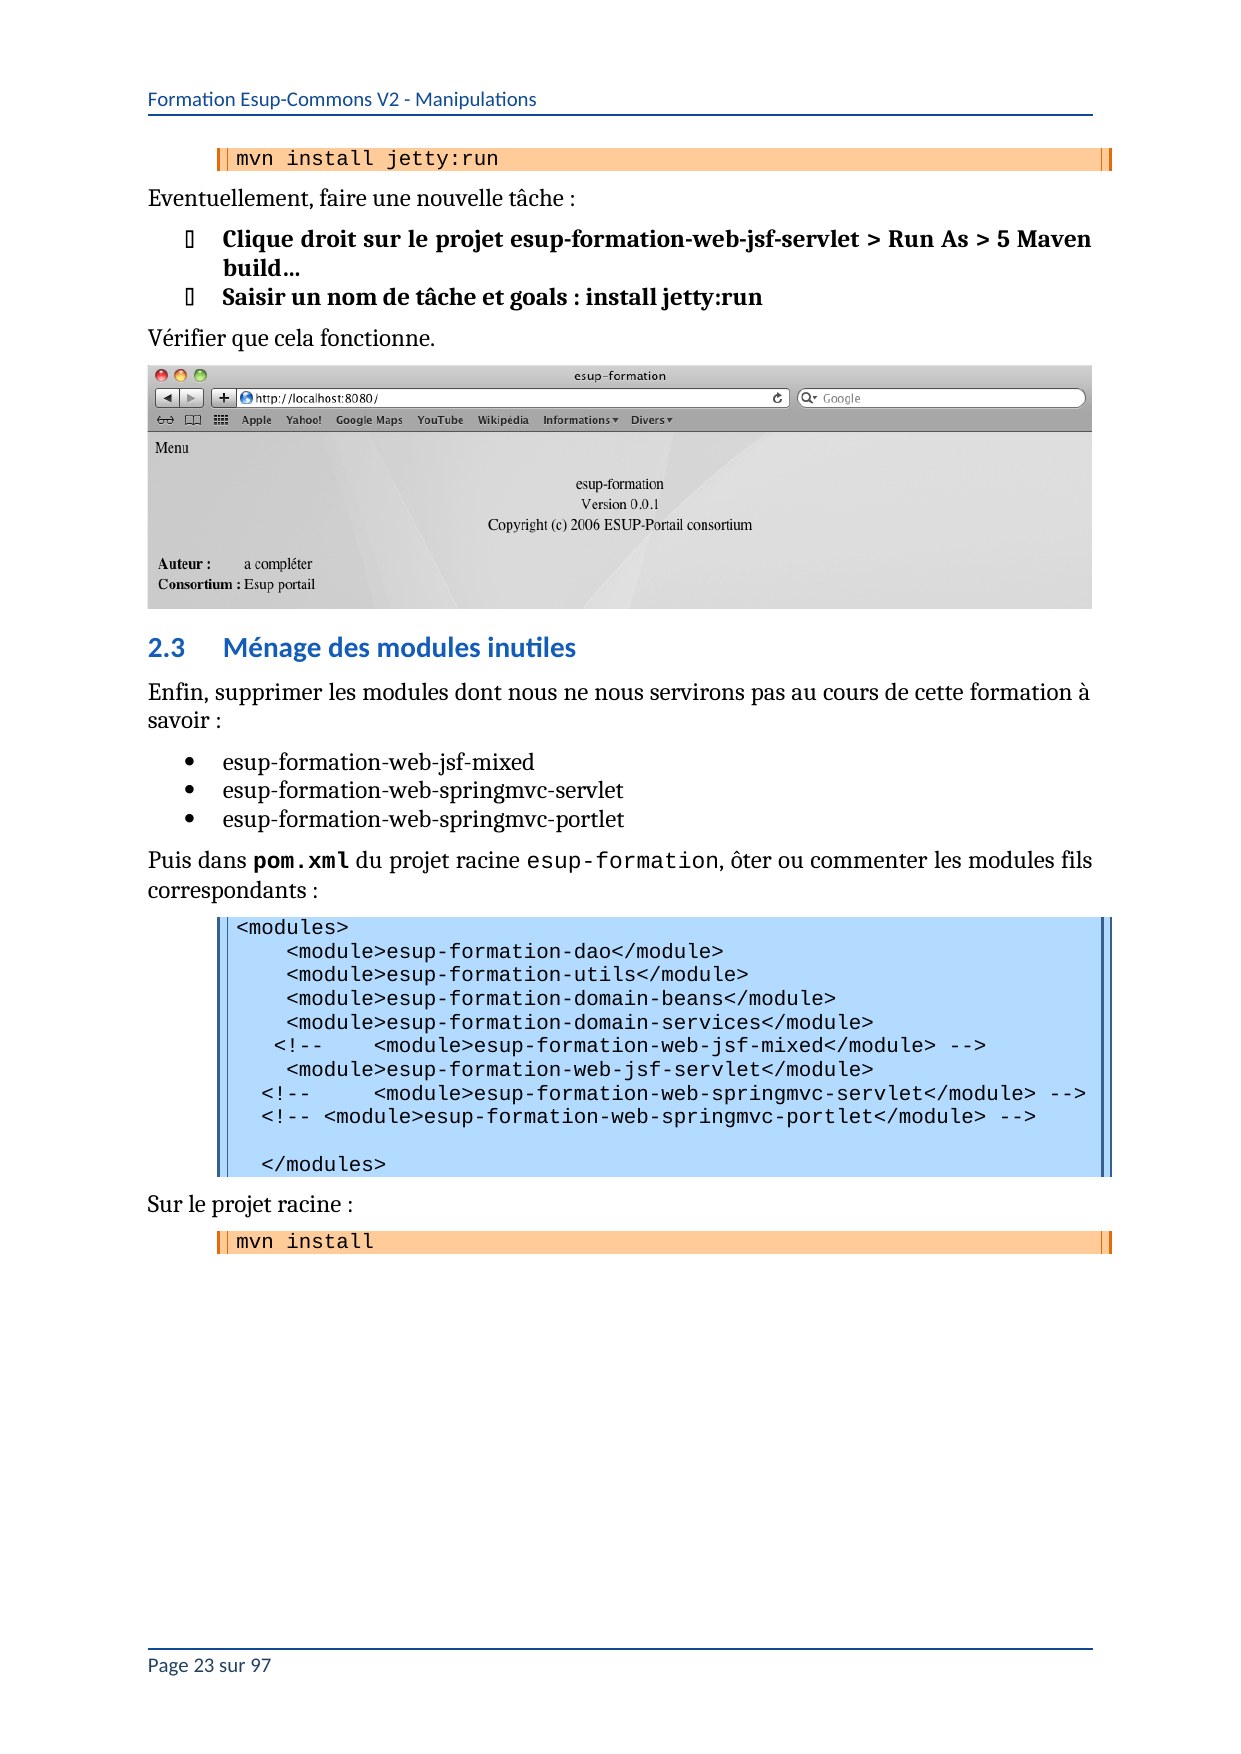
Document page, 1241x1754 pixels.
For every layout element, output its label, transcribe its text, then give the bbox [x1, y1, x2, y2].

list esup-formation-web-jsf-mixed [185, 748, 1093, 776]
text Enfin, supprimer les modules dont nous ne nous servirons pas au cours de cette formation à savoir : [148, 678, 1093, 735]
picture [147, 365, 1092, 609]
text Clique droit sur le projet esup-formation-web-jsf-servlet > Run As > 5 Maven build… [185, 225, 1093, 282]
list esup-formation-web-springmvc-servlet [185, 776, 1093, 805]
text <!-- <module>esup-formation-web-springmvc-portlet</module> --> [228, 1106, 1101, 1130]
text Puis dans pom.xml du projet racine esup-formation, ôter ou commenter les modules fils correspondants : [148, 846, 1093, 904]
subtitle Ménage des modules inutiles [148, 629, 1093, 665]
text <!-- <module>esup-formation-web-jsf-mixed</module> --> [228, 1035, 1101, 1059]
text <modules> [228, 917, 1101, 941]
text mvn install [228, 1231, 1101, 1254]
text </modules> [228, 1153, 1101, 1177]
text <module>esup-formation-domain-services</module> [228, 1012, 1101, 1035]
list esup-formation-web-springmvc-portlet [185, 805, 1093, 834]
text <module>esup-formation-web-jsf-servlet</module> [228, 1059, 1101, 1083]
text <module>esup-formation-domain-beans</module> [228, 988, 1101, 1012]
text Eventuellement, faire une nouvelle tâche : [148, 184, 1093, 212]
text Vérifier que cela fonctionne. [148, 324, 1093, 352]
text Saisir un nom de tâche et goals : install jetty:run [185, 282, 1093, 311]
text mvn install jetty:run [228, 148, 1101, 171]
text <module>esup-formation-dao</module> [228, 941, 1101, 964]
text <module>esup-formation-utils</module> [228, 964, 1101, 988]
text <!-- <module>esup-formation-web-springmvc-servlet</module> --> [228, 1083, 1101, 1106]
text Sur le projet racine : [148, 1190, 1093, 1218]
